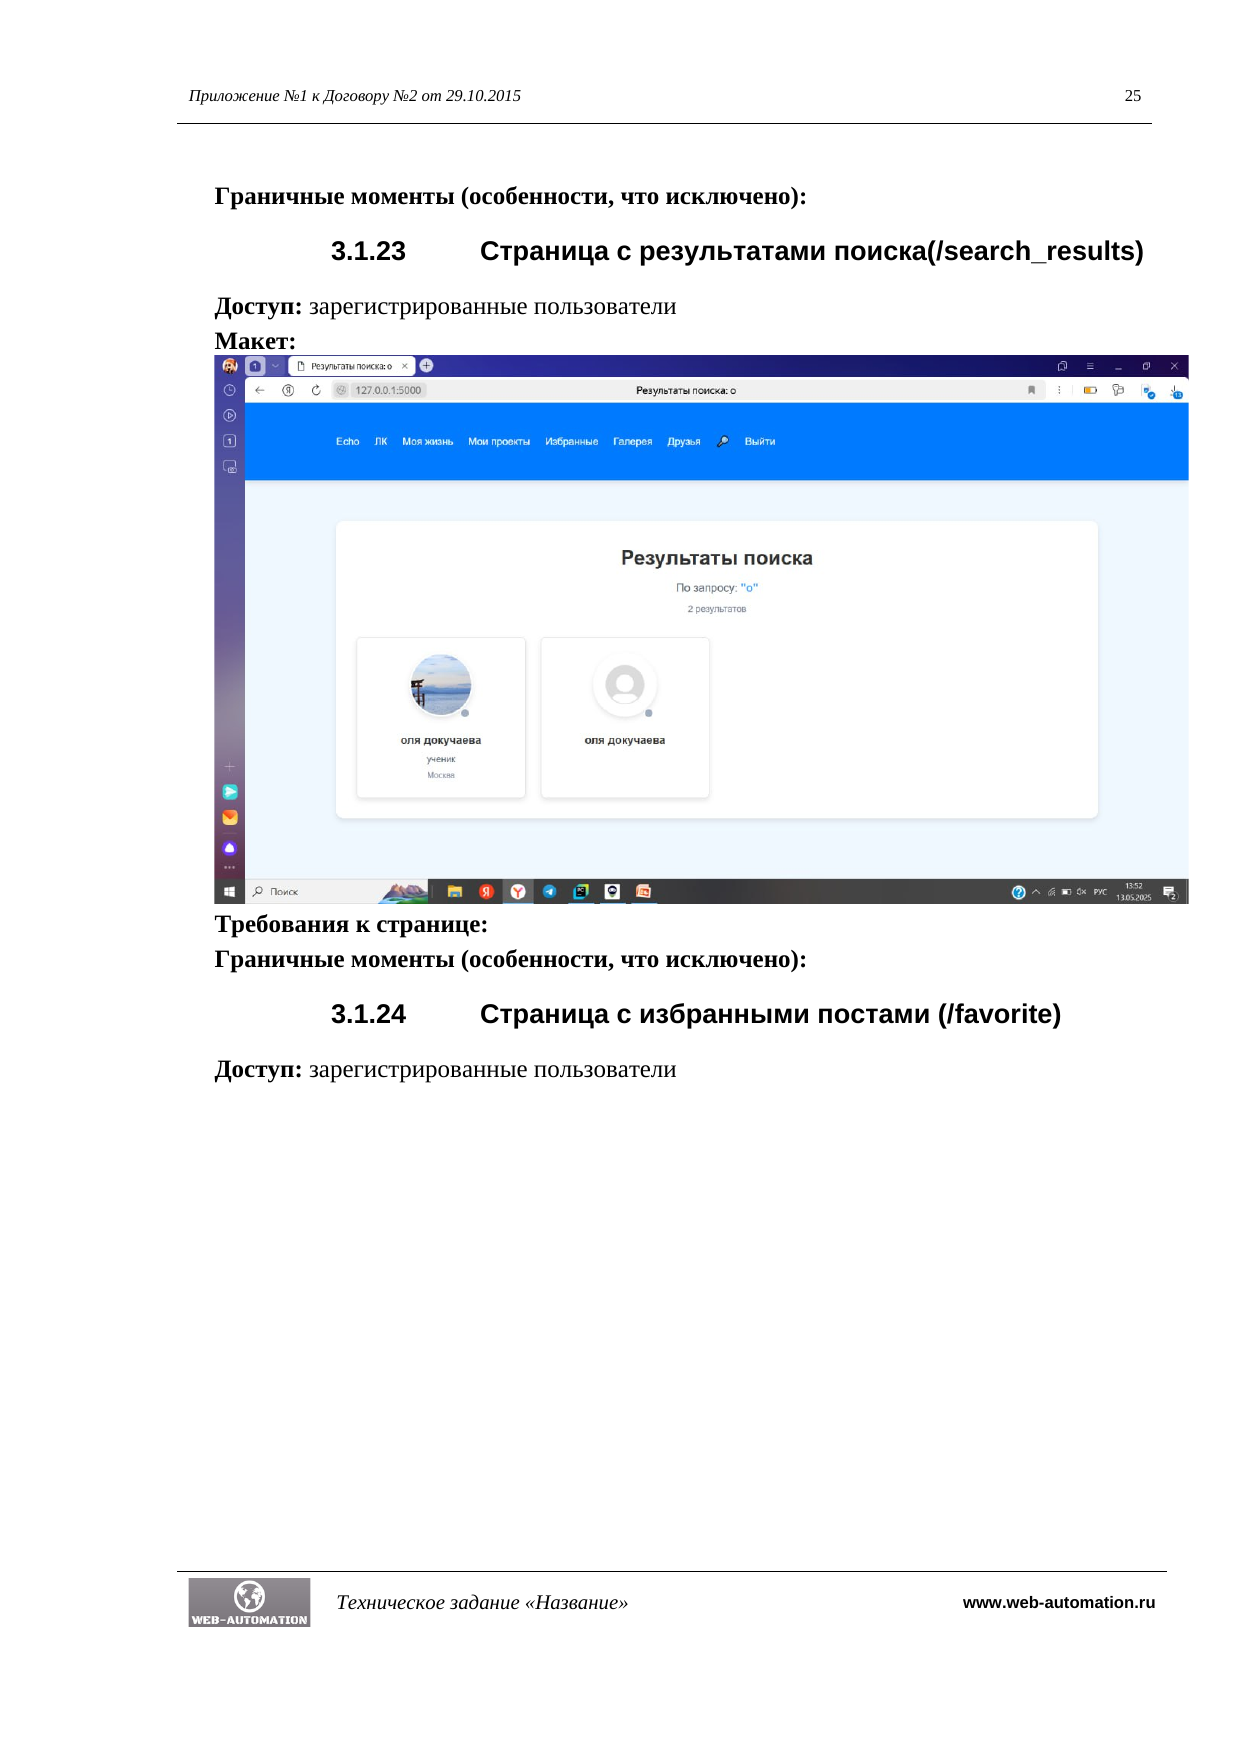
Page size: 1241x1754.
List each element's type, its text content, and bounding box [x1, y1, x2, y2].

text Доступ: зарегистрированные пользователи [214, 291, 1152, 320]
text Граничные моменты (особенности, что исключено): [214, 181, 1152, 210]
subtitle Страница с результатами поиска(/search_results) [289, 235, 1152, 266]
picture [214, 355, 1189, 904]
text Макет: [214, 326, 1152, 355]
text Требования к странице: [214, 909, 1152, 938]
picture [188, 1578, 311, 1627]
text Граничные моменты (особенности, что исключено): [214, 944, 1152, 973]
text Доступ: зарегистрированные пользователи [214, 1054, 1152, 1083]
subtitle Страница с избранными постами (/favorite) [289, 998, 1152, 1029]
